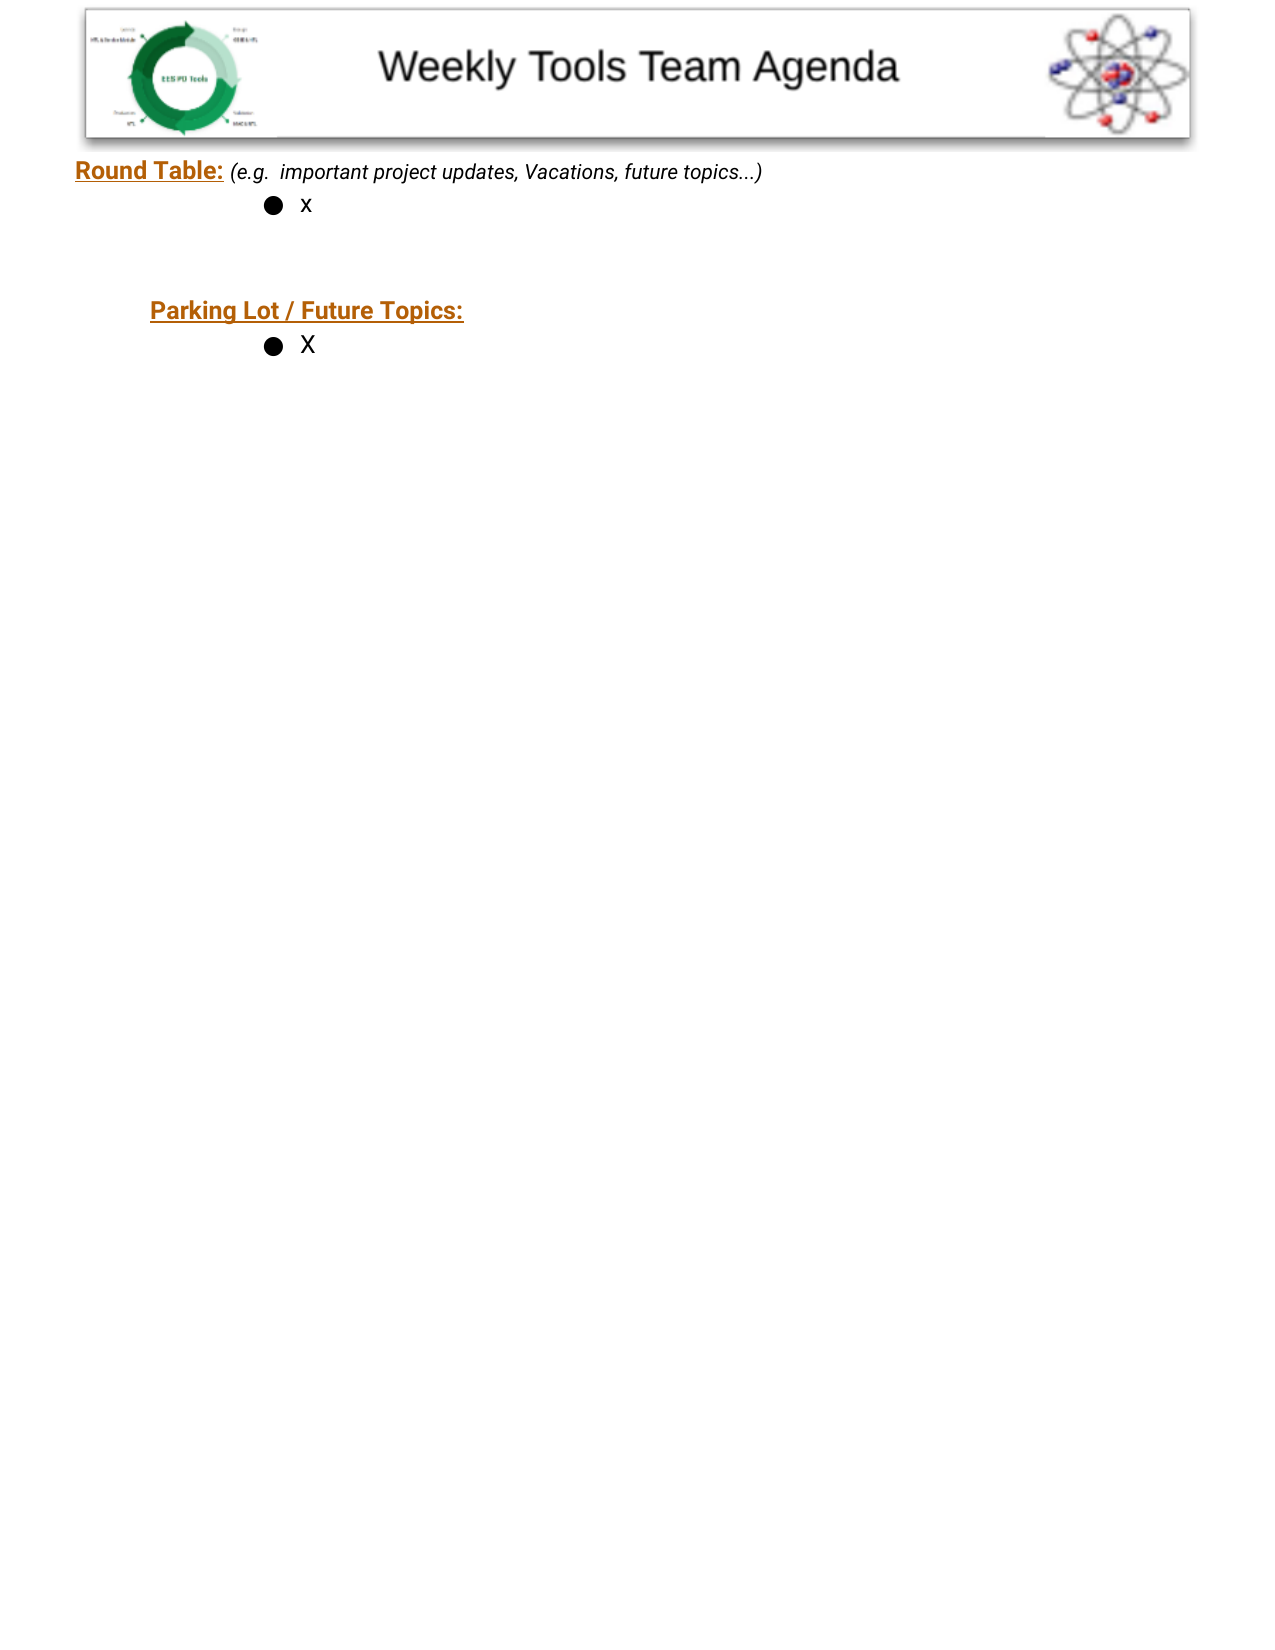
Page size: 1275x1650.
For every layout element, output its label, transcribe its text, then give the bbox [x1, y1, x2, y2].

text Round Table: (e.g. important project updates, Vacations, future topics...) [75, 156, 1200, 185]
list X [262, 330, 1200, 359]
picture [75, 0, 1200, 152]
text Parking Lot / Future Topics: [150, 296, 1200, 325]
list x [262, 189, 1200, 219]
